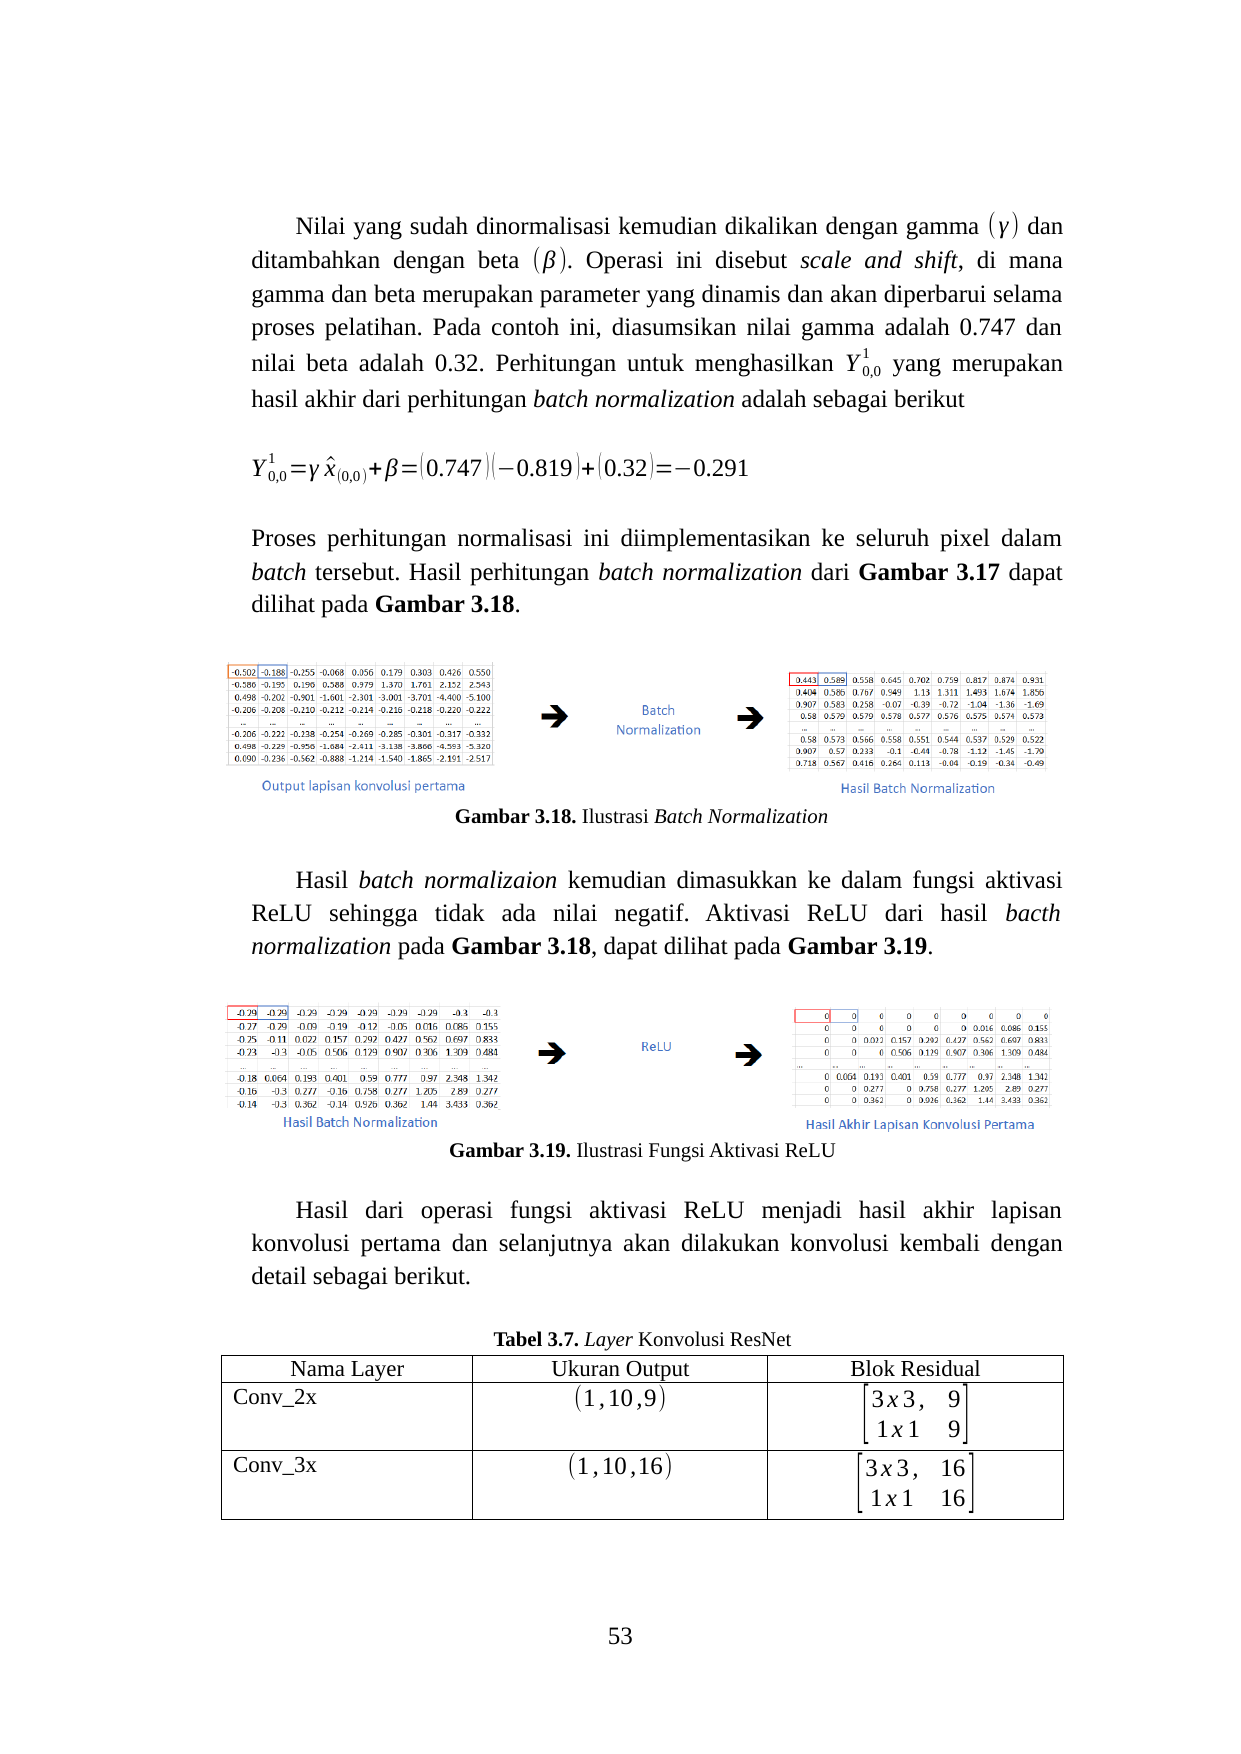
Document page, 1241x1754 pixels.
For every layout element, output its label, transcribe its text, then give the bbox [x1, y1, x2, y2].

table_header Ukuran Output [473, 1356, 767, 1382]
table_cell [473, 1451, 767, 1518]
table_cell [473, 1383, 767, 1450]
list Hasil batch normalizaion kemudian dimasukkan ke dalam fungsi aktivasi ReLU sehingga tidak ada nilai negatif. Aktivasi ReLU dari hasil bacth normalization pada Gambar 3.18, dapat dilihat pada Gambar 3.19. [251, 865, 1063, 960]
table_header Nama Layer [222, 1356, 472, 1382]
list Hasil dari operasi fungsi aktivasi ReLU menjadi hasil akhir lapisan konvolusi pertama dan selanjutnya akan dilakukan konvolusi kembali dengan detail sebagai berikut. [251, 1195, 1063, 1289]
text Gambar 3.18. Ilustrasi Batch Normalization [177, 804, 1063, 828]
list Proses perhitungan normalisasi ini diimplementasikan ke seluruh pixel dalam batch tersebut. Hasil perhitungan batch normalization dari Gambar 3.17 dapat dilihat pada Gambar 3.18. [251, 523, 1063, 618]
table_header Blok Residual [768, 1356, 1063, 1382]
picture [221, 997, 1058, 1135]
table_cell [768, 1451, 1063, 1518]
list Nilai yang sudah dinormalisasi kemudian dikalikan dengan gamma dan ditambahkan dengan beta . Operasi ini disebut scale and shift, di mana gamma dan beta merupakan parameter yang dinamis dan akan diperbarui selama proses pelatihan. Pada contoh ini, diasumsikan nilai gamma adalah 0.747 dan nilai beta adalah 0.32. Perhitungan untuk menghasilkan yang merupakan hasil akhir dari perhitungan batch normalization adalah sebagai berikut [251, 210, 1063, 413]
text Gambar 3.19. Ilustrasi Fungsi Aktivasi ReLU [177, 1138, 1063, 1162]
text Tabel 3.7. Layer Konvolusi ResNet [177, 1327, 1063, 1351]
picture [221, 655, 1057, 801]
table_cell Conv_3x [222, 1451, 472, 1518]
table_cell [768, 1383, 1063, 1450]
table_cell Conv_2x [222, 1383, 472, 1450]
